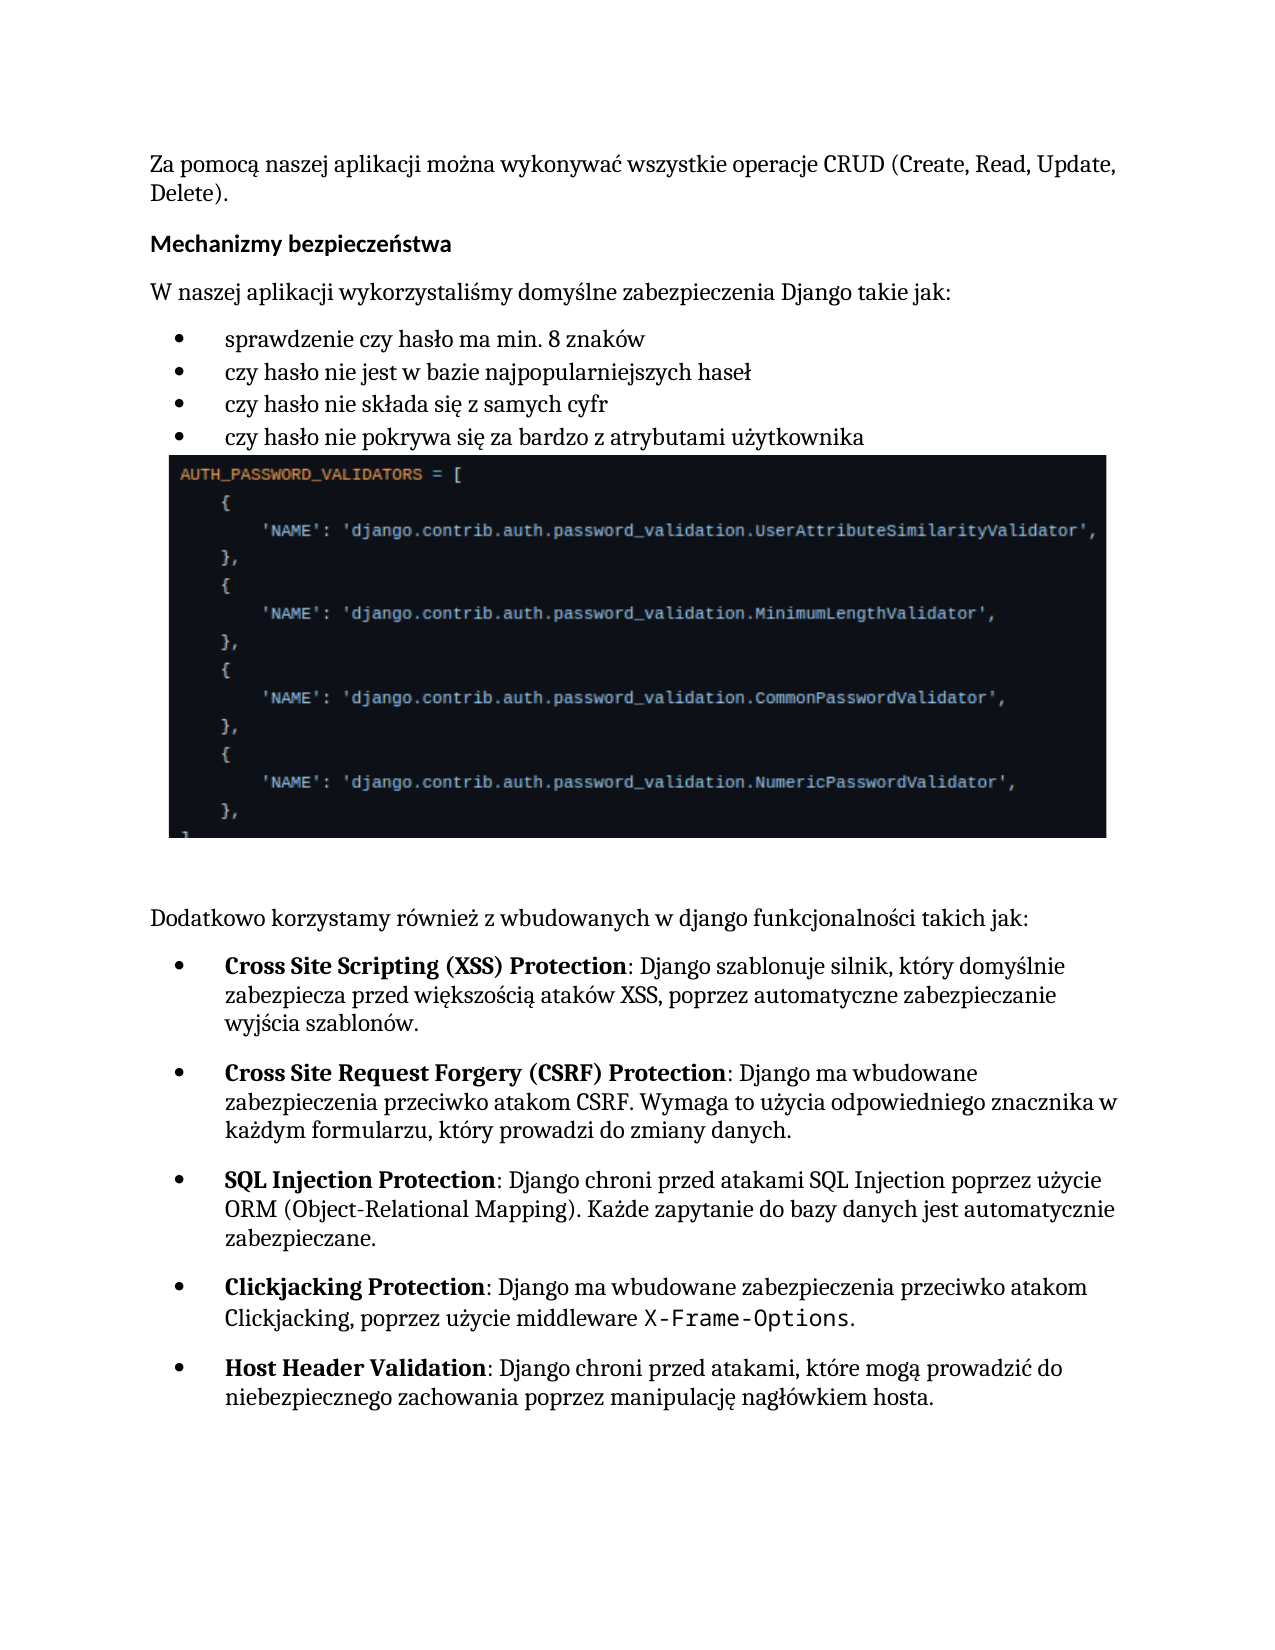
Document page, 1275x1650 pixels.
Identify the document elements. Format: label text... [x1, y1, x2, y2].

list czy hasło nie jest w bazie najpopularniejszych haseł [175, 358, 1125, 386]
list Clickjacking Protection: Django ma wbudowane zabezpieczenia przeciwko atakom Clickjacking, poprzez użycie middleware X-Frame-Options. [175, 1273, 1125, 1333]
list Host Header Validation: Django chroni przed atakami, które mogą prowadzić do niebezpiecznego zachowania poprzez manipulację nagłówkiem hosta. [175, 1354, 1125, 1411]
picture [168, 455, 1107, 838]
subtitle Mechanizmy bezpieczeństwa [150, 228, 1125, 259]
list czy hasło nie pokrywa się za bardzo z atrybutami użytkownika [175, 423, 1125, 451]
list czy hasło nie składa się z samych cyfr [175, 390, 1125, 419]
list SQL Injection Protection: Django chroni przed atakami SQL Injection poprzez użycie ORM (Object-Relational Mapping). Każde zapytanie do bazy danych jest automatycznie zabezpieczane. [175, 1166, 1125, 1252]
list Cross Site Scripting (XSS) Protection: Django szablonuje silnik, który domyślnie zabezpiecza przed większością ataków XSS, poprzez automatyczne zabezpieczanie wyjścia szablonów. [175, 952, 1125, 1038]
list sprawdzenie czy hasło ma min. 8 znaków [175, 325, 1125, 354]
text Za pomocą naszej aplikacji można wykonywać wszystkie operacje CRUD (Create, Read, Update, Delete). [150, 150, 1125, 207]
text Dodatkowo korzystamy również z wbudowanych w django funkcjonalności takich jak: [150, 904, 1125, 933]
list Cross Site Request Forgery (CSRF) Protection: Django ma wbudowane zabezpieczenia przeciwko atakom CSRF. Wymaga to użycia odpowiedniego znacznika w każdym formularzu, który prowadzi do zmiany danych. [175, 1059, 1125, 1145]
text W naszej aplikacji wykorzystaliśmy domyślne zabezpieczenia Django takie jak: [150, 278, 1125, 306]
